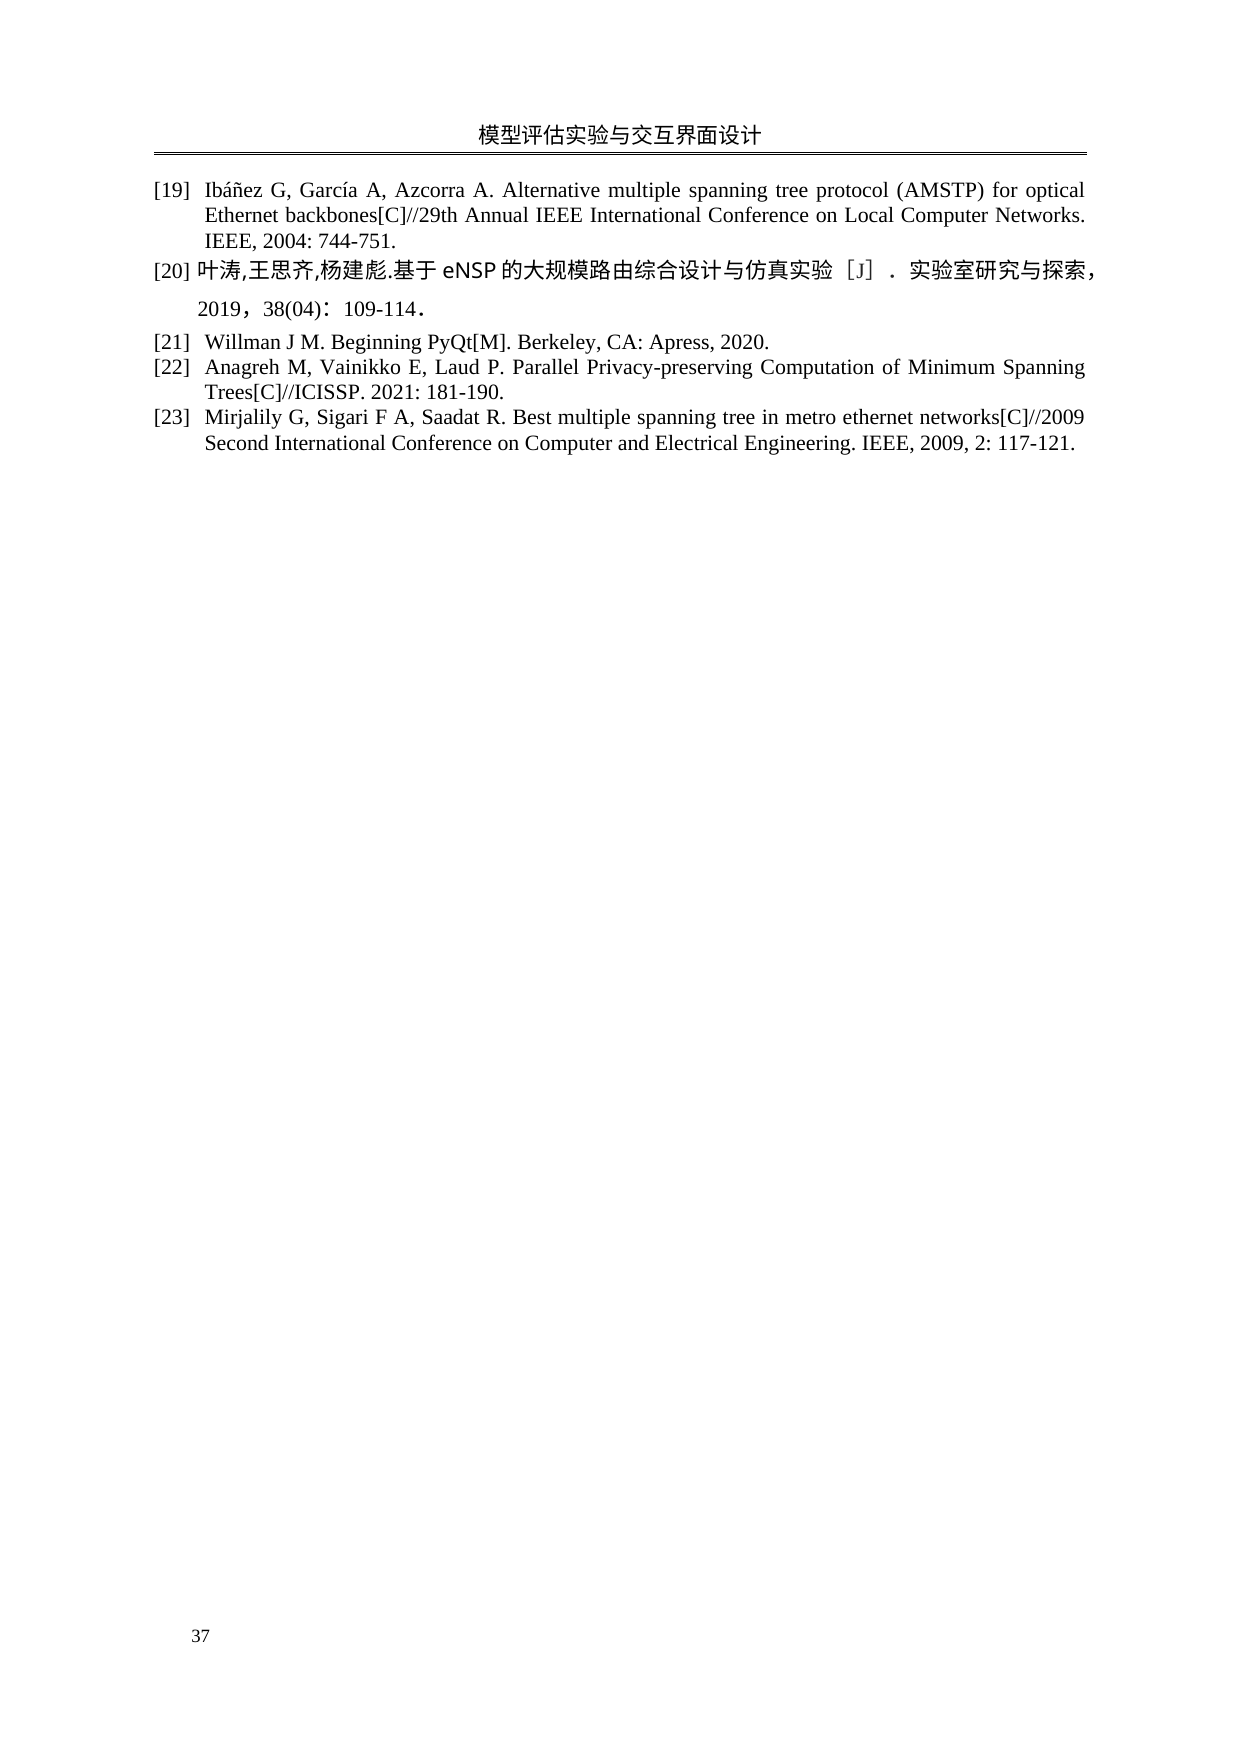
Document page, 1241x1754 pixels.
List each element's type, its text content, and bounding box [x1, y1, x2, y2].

list Ibáñez G, García A, Azcorra A. Alternative multiple spanning tree protocol (AMSTP) for optical Ethernet backbones[C]//29th Annual IEEE International Conference on Local Computer Networks. IEEE, 2004: 744-751. [153, 177, 1087, 253]
text 叶涛,王思齐,杨建彪.基于eNSP的大规模路由综合设计与仿真实验［J］．实验室研究与探索，2019，38(04)：109-114． [153, 253, 1087, 322]
list Anagreh M, Vainikko E, Laud P. Parallel Privacy-preserving Computation of Minimum Spanning Trees[C]//ICISSP. 2021: 181-190. [153, 354, 1087, 404]
list Mirjalily G, Sigari F A, Saadat R. Best multiple spanning tree in metro ethernet networks[C]//2009 Second International Conference on Computer and Electrical Engineering. IEEE, 2009, 2: 117-121. [153, 404, 1087, 455]
list Willman J M. Beginning PyQt[M]. Berkeley, CA: Apress, 2020. [153, 329, 1087, 354]
